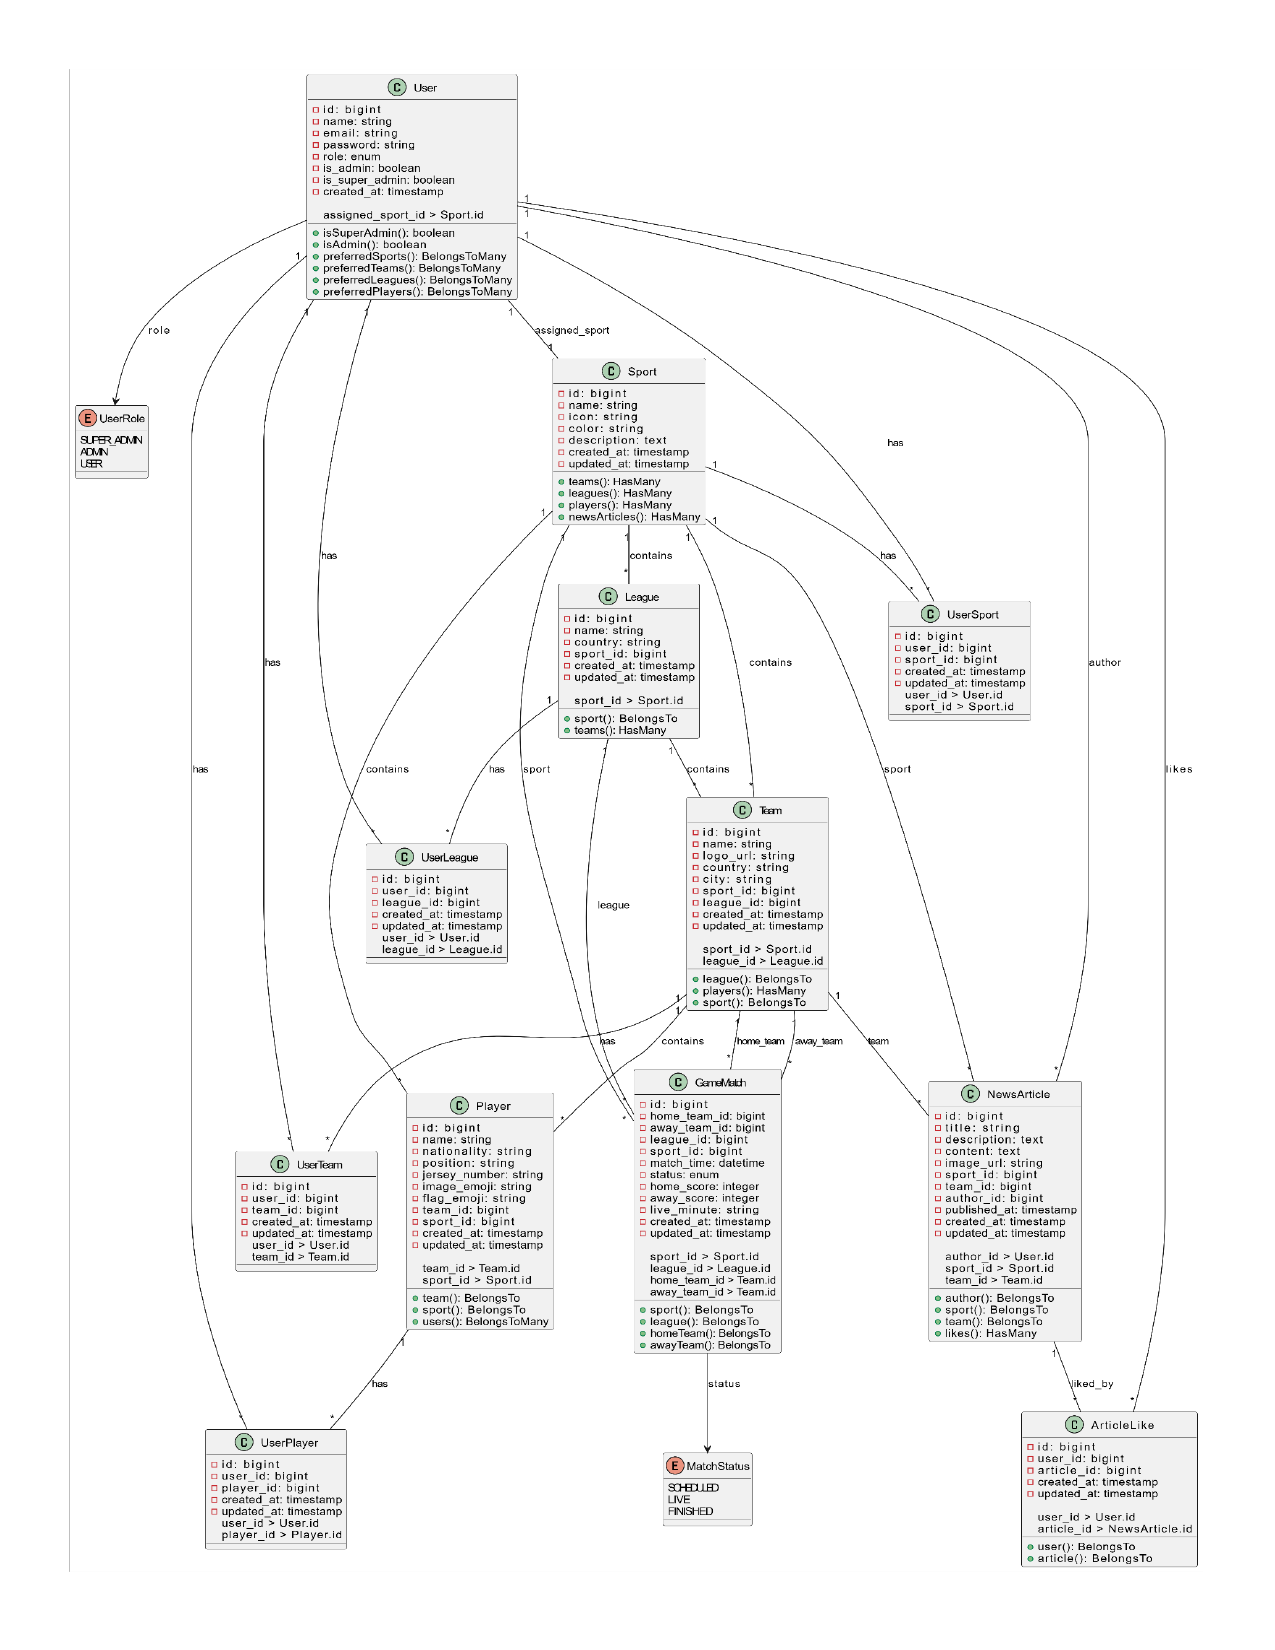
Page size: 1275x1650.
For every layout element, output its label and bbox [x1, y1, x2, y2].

picture [61, 61, 1211, 1579]
